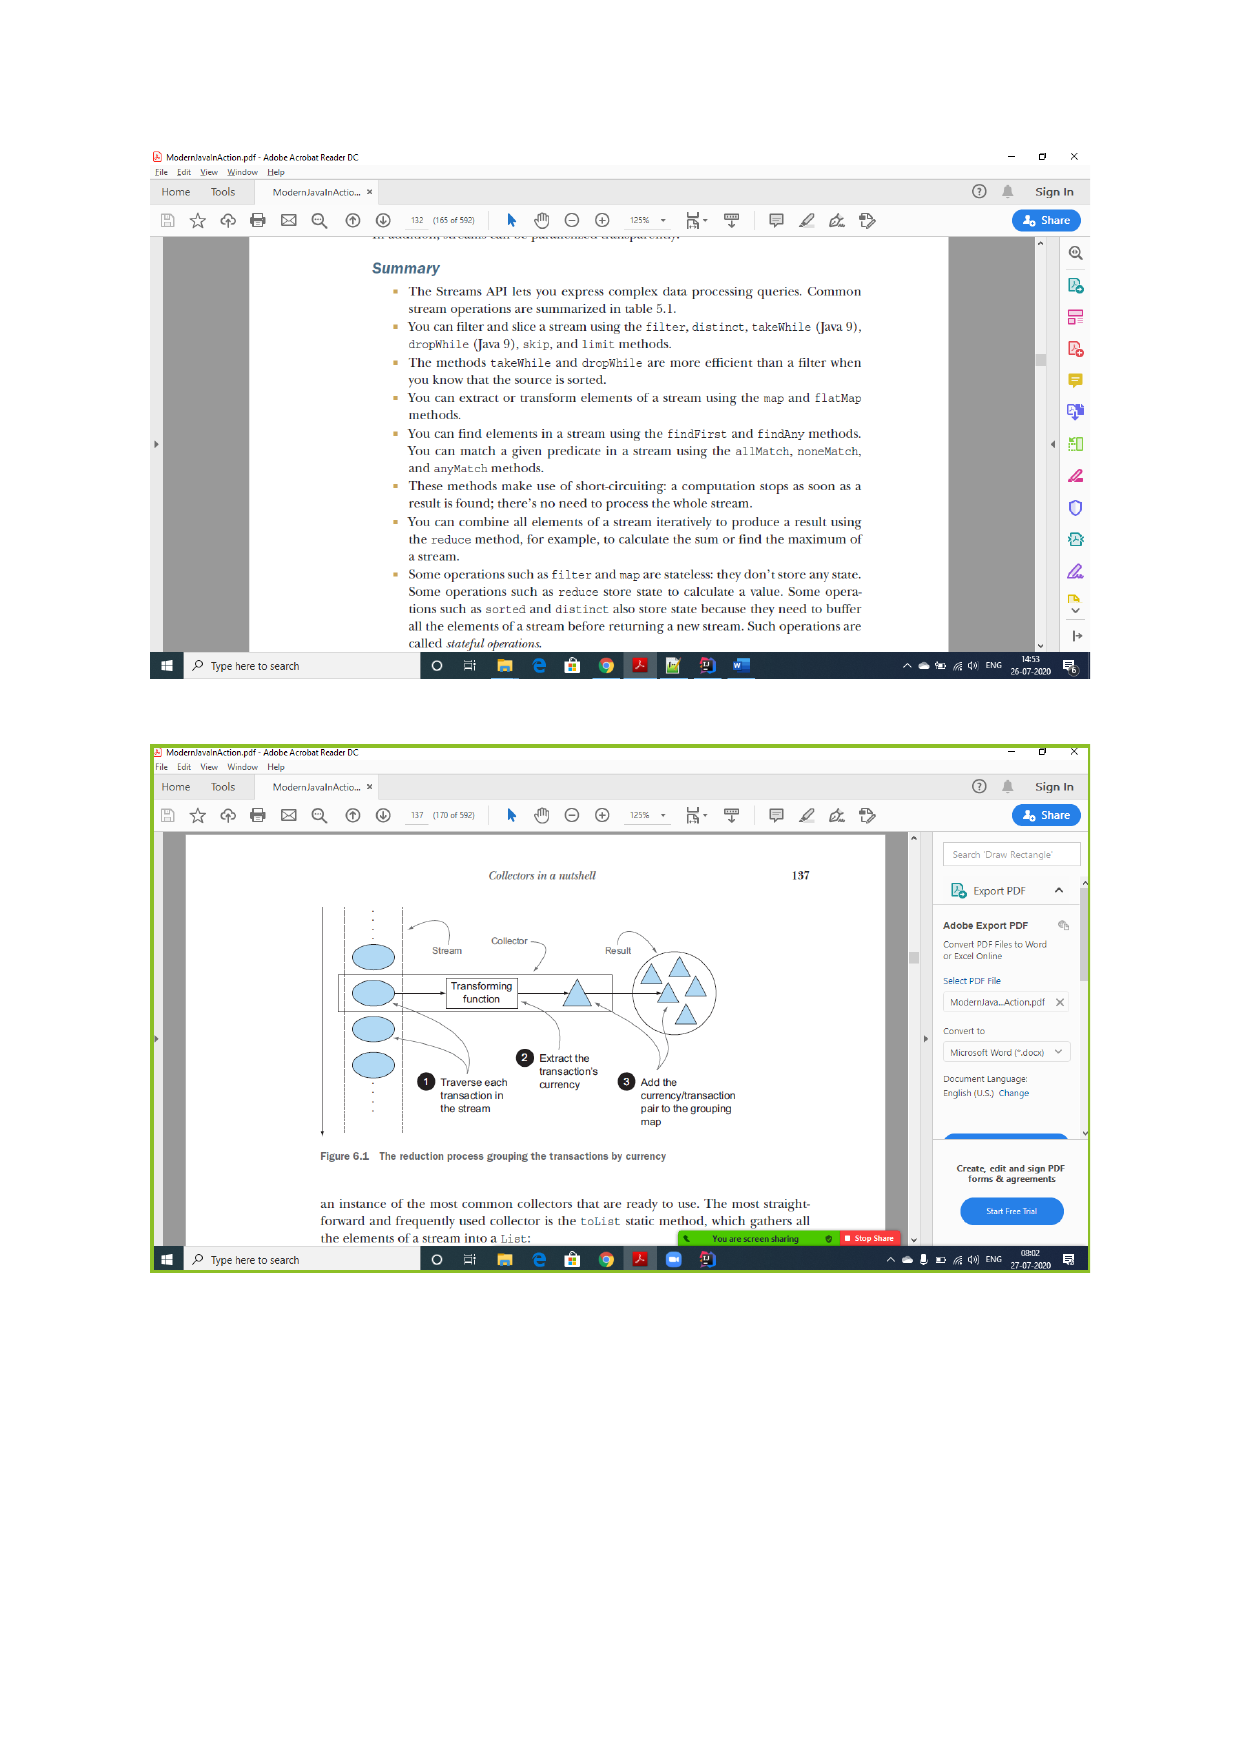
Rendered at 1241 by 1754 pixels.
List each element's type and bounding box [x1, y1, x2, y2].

picture [150, 150, 1091, 679]
picture [150, 744, 1091, 1273]
